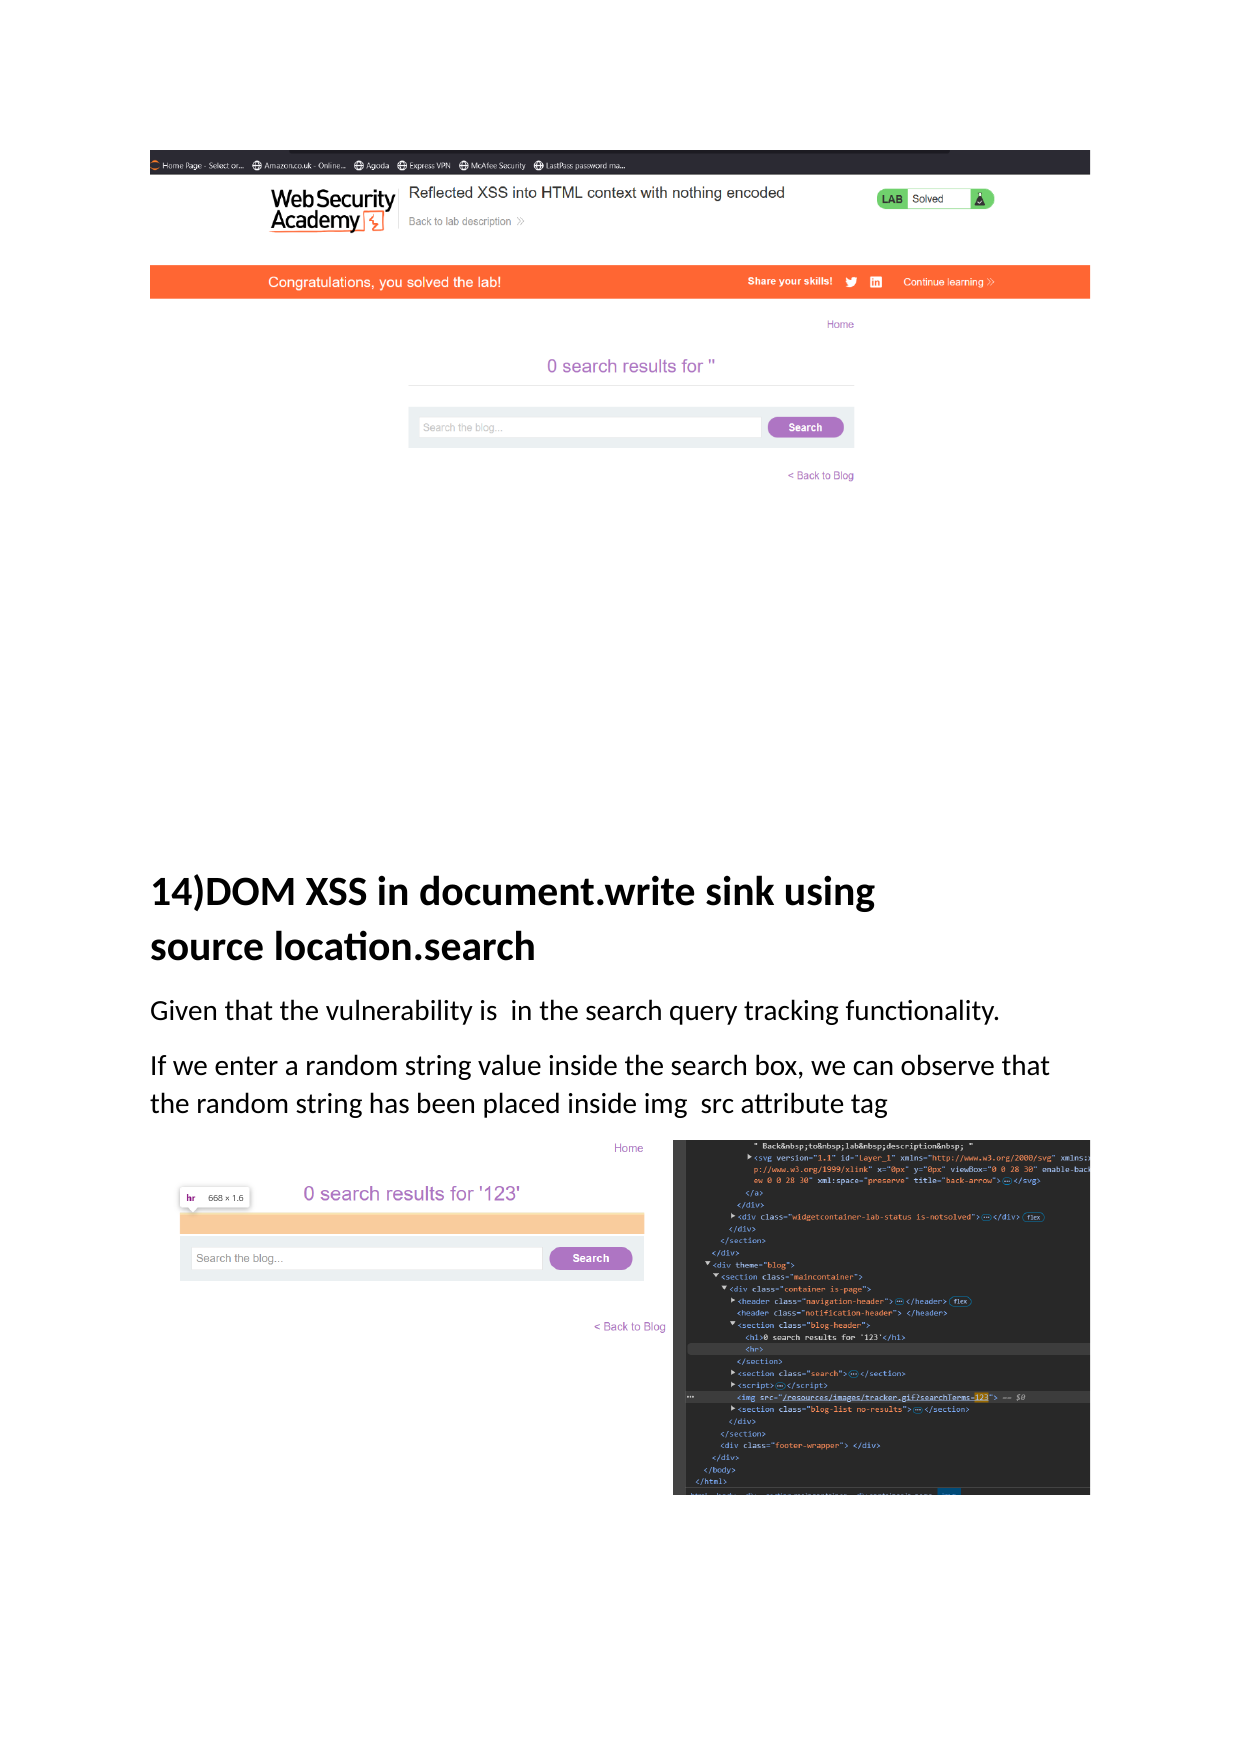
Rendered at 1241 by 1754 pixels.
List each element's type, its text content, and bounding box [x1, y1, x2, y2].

text If we enter a random string value inside the search box, we can observe that the random string has been placed inside img src attribute tag [150, 1047, 1090, 1121]
picture [150, 150, 1091, 516]
text Given that the vulnerability is in the search query tracking functionality. [150, 992, 1090, 1027]
text 14)DOM XSS in document.write sink using source location.search [150, 865, 1090, 971]
picture [150, 1140, 1091, 1495]
